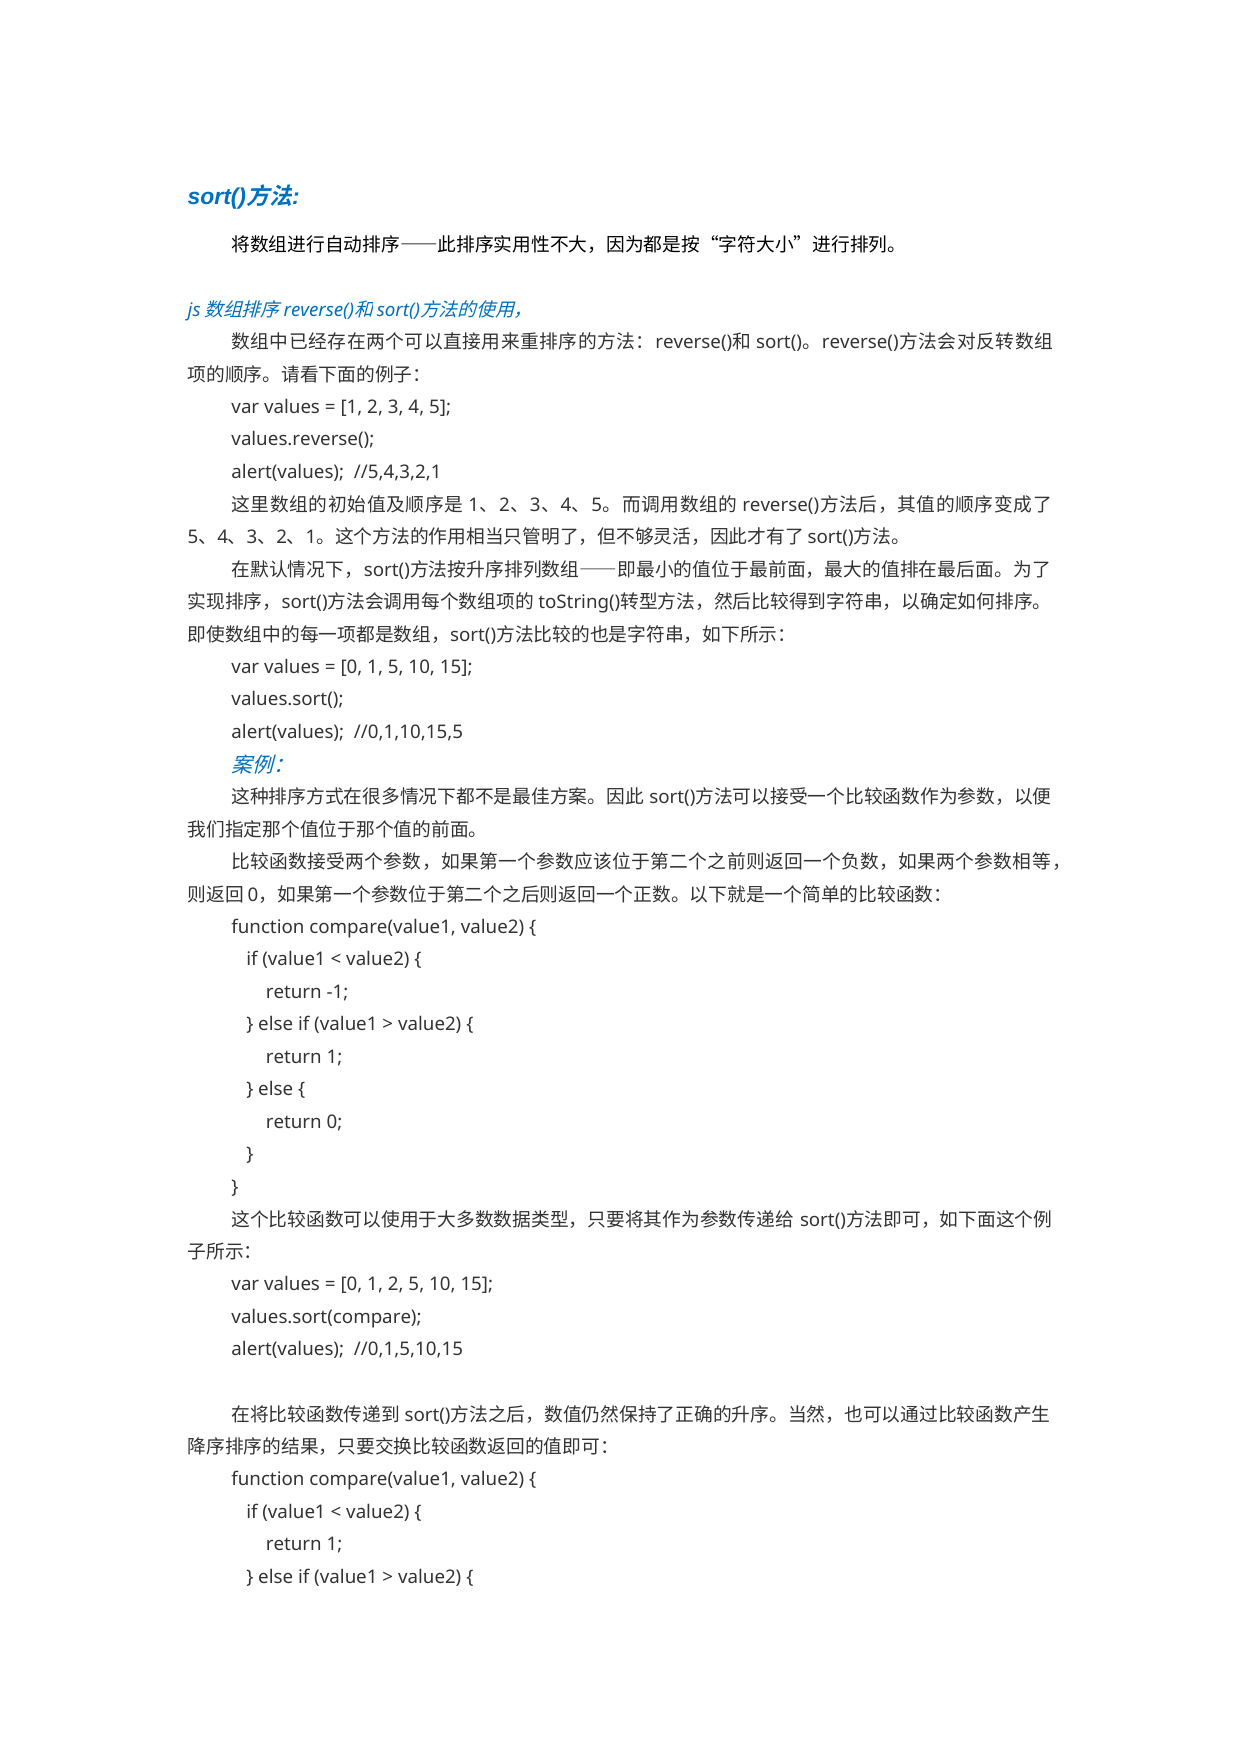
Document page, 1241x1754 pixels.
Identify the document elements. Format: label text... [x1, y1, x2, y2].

text sort()方法: [187, 162, 1053, 227]
text return 1; [187, 1527, 1053, 1559]
text 数组中已经存在两个可以直接用来重排序的方法：reverse()和sort()。reverse()方法会对反转数组项的顺序。请看下面的例子： [187, 324, 1053, 389]
text values.reverse(); [187, 422, 1053, 454]
text alert(values); //0,1,5,10,15 [187, 1332, 1053, 1364]
text js数组排序 reverse()和sort()方法的使用， [187, 292, 1053, 324]
text 这种排序方式在很多情况下都不是最佳方案。因此sort()方法可以接受一个比较函数作为参数，以便我们指定那个值位于那个值的前面。 [187, 779, 1053, 844]
text function compare(value1, value2) { [187, 909, 1053, 942]
text } [187, 1137, 1053, 1169]
text } [187, 1169, 1053, 1202]
text 在将比较函数传递到sort()方法之后，数值仍然保持了正确的升序。当然，也可以通过比较函数产生降序排序的结果，只要交换比较函数返回的值即可： [187, 1397, 1053, 1462]
text var values = [1, 2, 3, 4, 5]; [187, 389, 1053, 422]
text return 0; [187, 1104, 1053, 1137]
text var values = [0, 1, 5, 10, 15]; [187, 649, 1053, 682]
text 案例： [187, 747, 1053, 779]
text 这个比较函数可以使用于大多数数据类型，只要将其作为参数传递给sort()方法即可，如下面这个例子所示： [187, 1202, 1053, 1267]
text values.sort(); [187, 682, 1053, 714]
text if (value1 < value2) { [187, 942, 1053, 974]
text function compare(value1, value2) { [187, 1462, 1053, 1494]
text alert(values); //0,1,10,15,5 [187, 714, 1053, 747]
text } else if (value1 > value2) { [187, 1007, 1053, 1039]
text if (value1 < value2) { [187, 1494, 1053, 1527]
text return 1; [187, 1039, 1053, 1072]
text var values = [0, 1, 2, 5, 10, 15]; [187, 1267, 1053, 1299]
text return -1; [187, 974, 1053, 1007]
text } else if (value1 > value2) { [187, 1559, 1053, 1592]
text values.sort(compare); [187, 1299, 1053, 1332]
text } else { [187, 1072, 1053, 1104]
text 这里数组的初始值及顺序是1、2、3、4、5。而调用数组的reverse()方法后，其值的顺序变成了5、4、3、2、1。这个方法的作用相当只管明了，但不够灵活，因此才有了sort()方法。 [187, 487, 1053, 552]
text alert(values); //5,4,3,2,1 [187, 454, 1053, 487]
text 比较函数接受两个参数，如果第一个参数应该位于第二个之前则返回一个负数，如果两个参数相等，则返回0，如果第一个参数位于第二个之后则返回一个正数。以下就是一个简单的比较函数： [187, 844, 1053, 909]
text 将数组进行自动排序——此排序实用性不大，因为都是按“字符大小”进行排列。 [187, 227, 1053, 259]
text 在默认情况下，sort()方法按升序排列数组——即最小的值位于最前面，最大的值排在最后面。为了实现排序，sort()方法会调用每个数组项的toString()转型方法，然后比较得到字符串，以确定如何排序。即使数组中的每一项都是数组，sort()方法比较的也是字符串，如下所示： [187, 552, 1053, 649]
